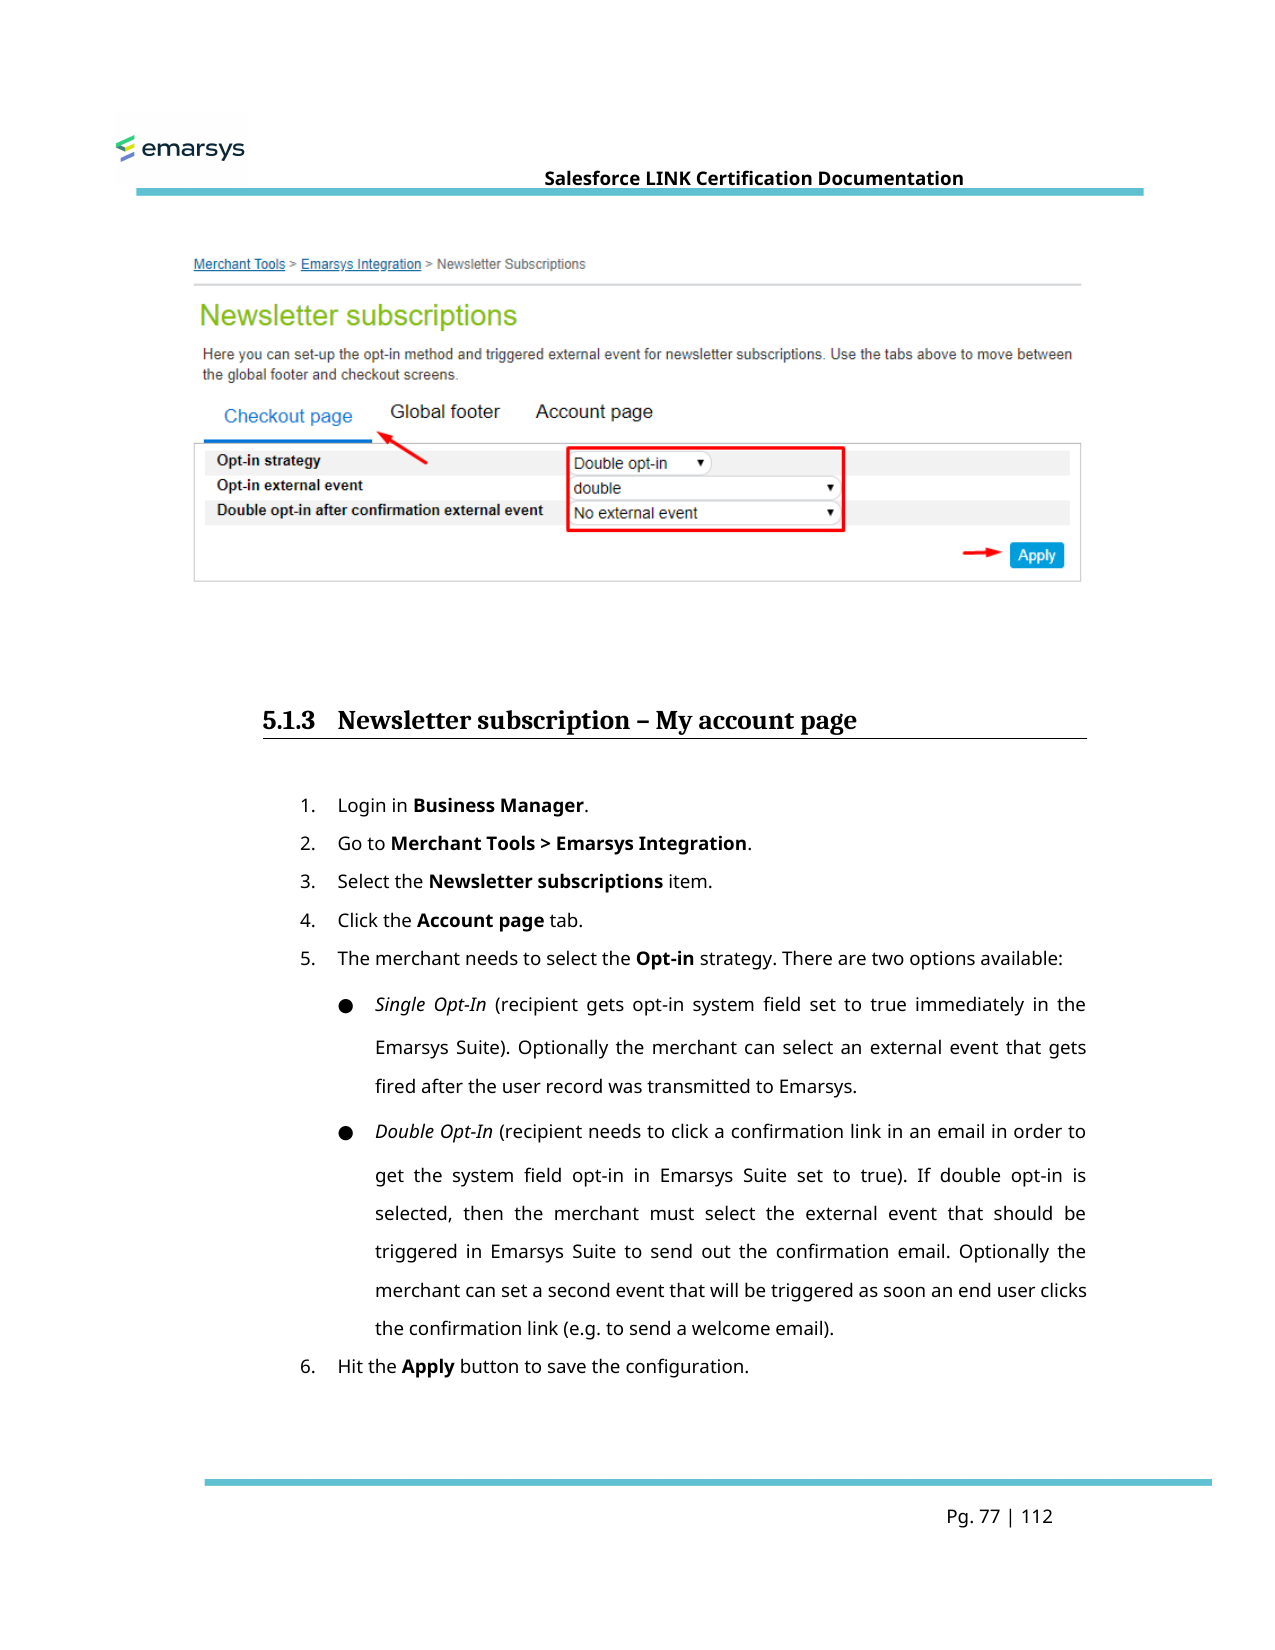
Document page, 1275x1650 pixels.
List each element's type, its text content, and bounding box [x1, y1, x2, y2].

list Single Opt-In (recipient gets opt-in system field set to true immediately in the Emarsys Suite). Optionally the merchant can select an external event that gets fired after the user record was transmitted to Emarsys. [337, 983, 1087, 1098]
picture [113, 111, 247, 185]
list Login in Business Manager. [300, 792, 1087, 818]
picture [136, 188, 1144, 196]
list Double Opt-In (recipient needs to click a confirmation link in an email in order to get the system field opt-in in Emarsys Suite set to true). If double opt-in is selected, then the merchant must select the external event that should be triggered in Emarsys Suite to send out the confirmation email. Optionally the merchant can set a second event that will be triggered as soon an end user clicks the confirmation link (e.g. to send a welcome email). [337, 1111, 1087, 1341]
picture [204, 1479, 1212, 1486]
list Click the Account page tab. [300, 907, 1087, 933]
subtitle Newsletter subscription – My account page [262, 705, 1087, 739]
list Hit the Apply button to save the configuration. [300, 1353, 1087, 1379]
list The merchant needs to select the Opt-in strategy. There are two options available: [300, 945, 1087, 971]
picture [187, 243, 1088, 592]
list Go to Merchant Tools > Emarsys Integration. [300, 831, 1087, 856]
list Select the Newsletter subscriptions item. [300, 869, 1087, 894]
